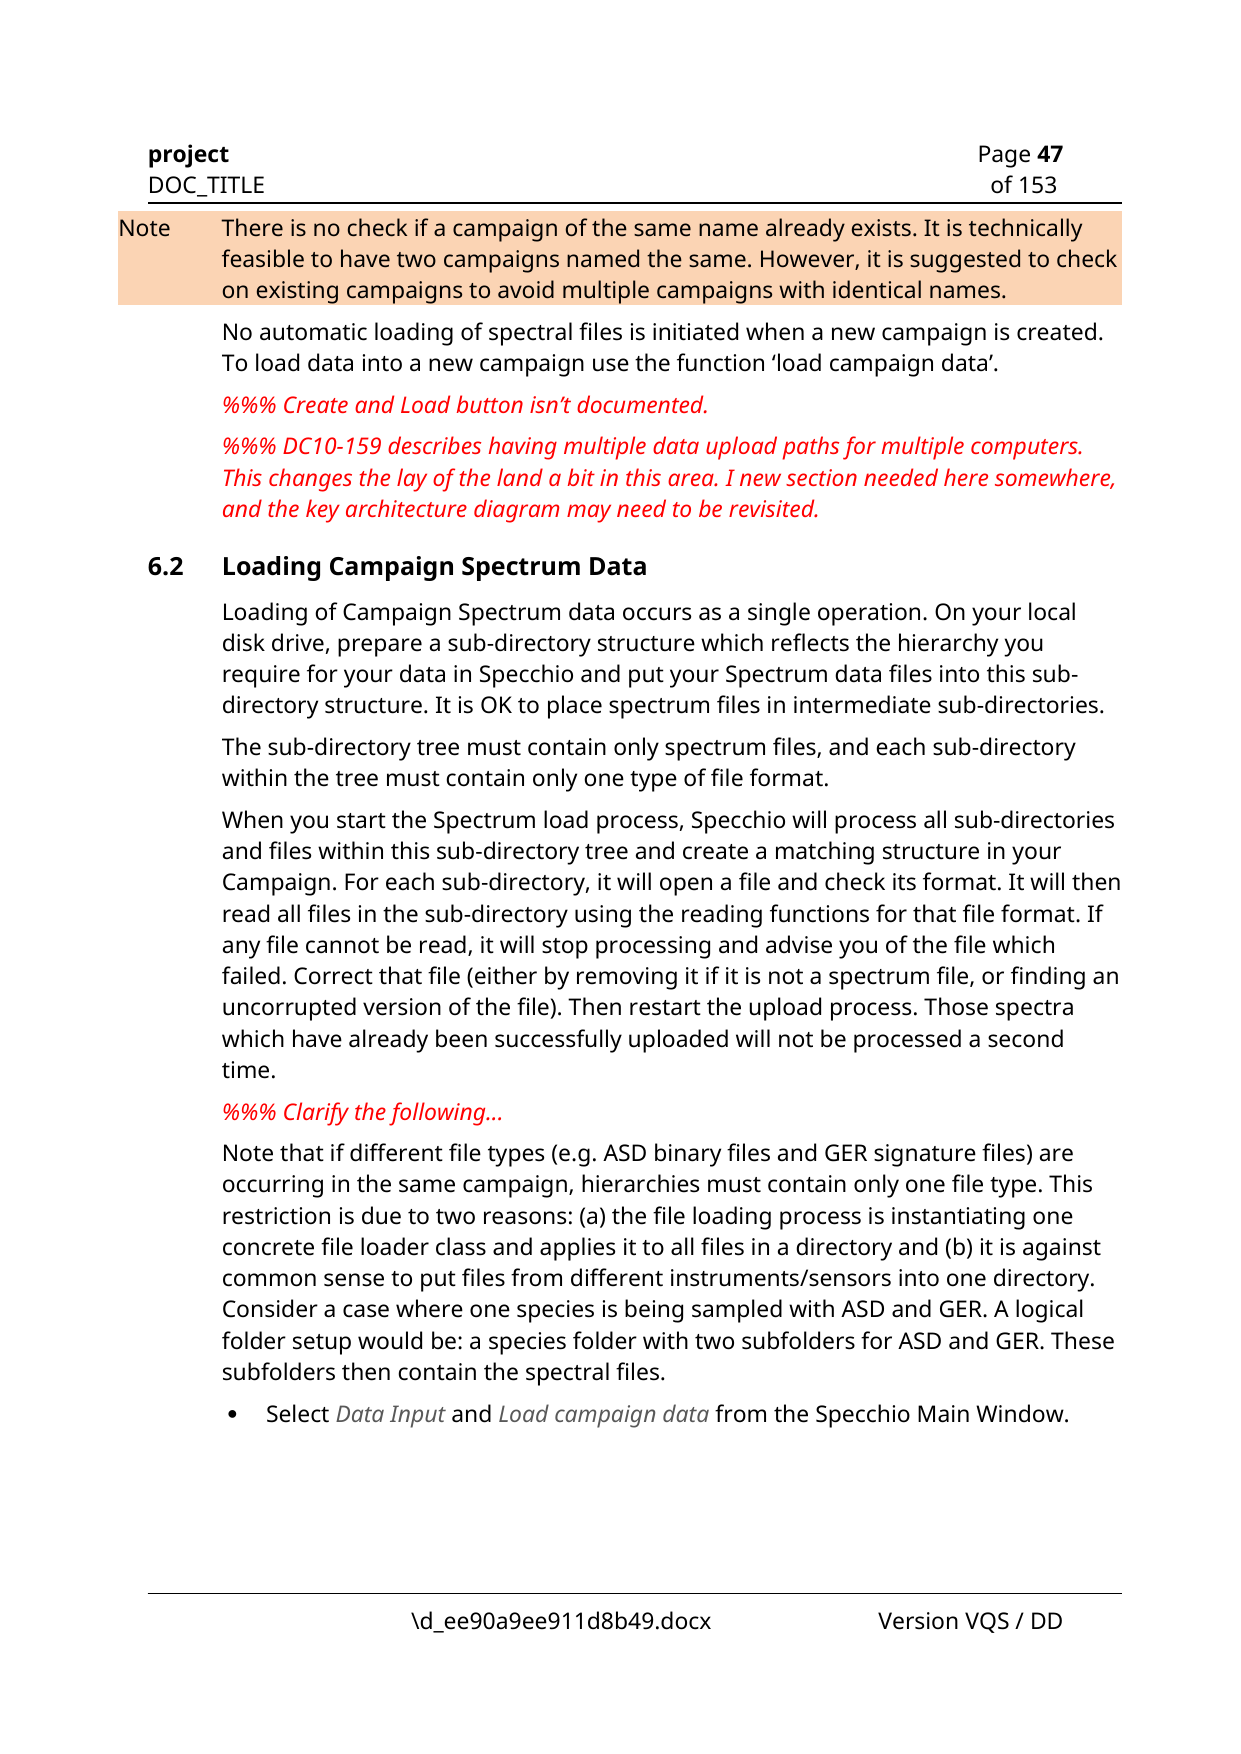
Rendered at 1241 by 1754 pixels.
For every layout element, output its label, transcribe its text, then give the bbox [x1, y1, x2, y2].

text %%% Clarify the following... [222, 1096, 1122, 1127]
text The sub-directory tree must contain only spectrum files, and each sub-directory within the tree must contain only one type of file format. [222, 731, 1122, 793]
text %%% DC10-159 describes having multiple data upload paths for multiple computers. This changes the lay of the land a bit in this area. I new section needed here somewhere, and the key architecture diagram may need to be revisited. [222, 430, 1122, 524]
subtitle Loading Campaign Spectrum Data [148, 549, 1122, 583]
text Select Data Input and Load campaign data from the Specchio Main Window. [228, 1398, 1122, 1429]
text Note There is no check if a campaign of the same name already exists. It is technically feasible to have two campaigns named the same. However, it is suggested to check on existing campaigns to avoid multiple campaigns with identical names. [118, 211, 1122, 305]
text When you start the Spectrum load process, Specchio will process all sub-directories and files within this sub-directory tree and create a matching structure in your Campaign. For each sub-directory, it will open a file and check its format. It will then read all files in the sub-directory using the reading functions for that file format. If any file cannot be read, it will stop processing and advise you of the file which failed. Correct that file (either by removing it if it is not a spectrum file, or finding an uncorrupted version of the file). Then restart the upload process. Those spectra which have already been successfully uploaded will not be processed a second time. [222, 804, 1122, 1085]
text Loading of Campaign Spectrum data occurs as a single operation. On your local disk drive, prepare a sub-directory structure which reflects the hierarchy you require for your data in Specchio and put your Spectrum data files into this sub-directory structure. It is OK to place spectrum files in intermediate sub-directories. [222, 596, 1122, 721]
text No automatic loading of spectral files is initiated when a new campaign is created. To load data into a new campaign use the function ‘load campaign data’. [222, 316, 1122, 378]
text Note that if different file types (e.g. ASD binary files and GER signature files) are occurring in the same campaign, hierarchies must contain only one file type. This restriction is due to two reasons: (a) the file loading process is instantiating one concrete file loader class and applies it to all files in a directory and (b) it is against common sense to put files from different instruments/sensors into one directory. Consider a case where one species is being sampled with ASD and GER. A logical folder setup would be: a species folder with two subfolders for ASD and GER. These subfolders then contain the spectral files. [222, 1137, 1122, 1387]
text %%% Create and Load button isn’t documented. [222, 388, 1122, 420]
